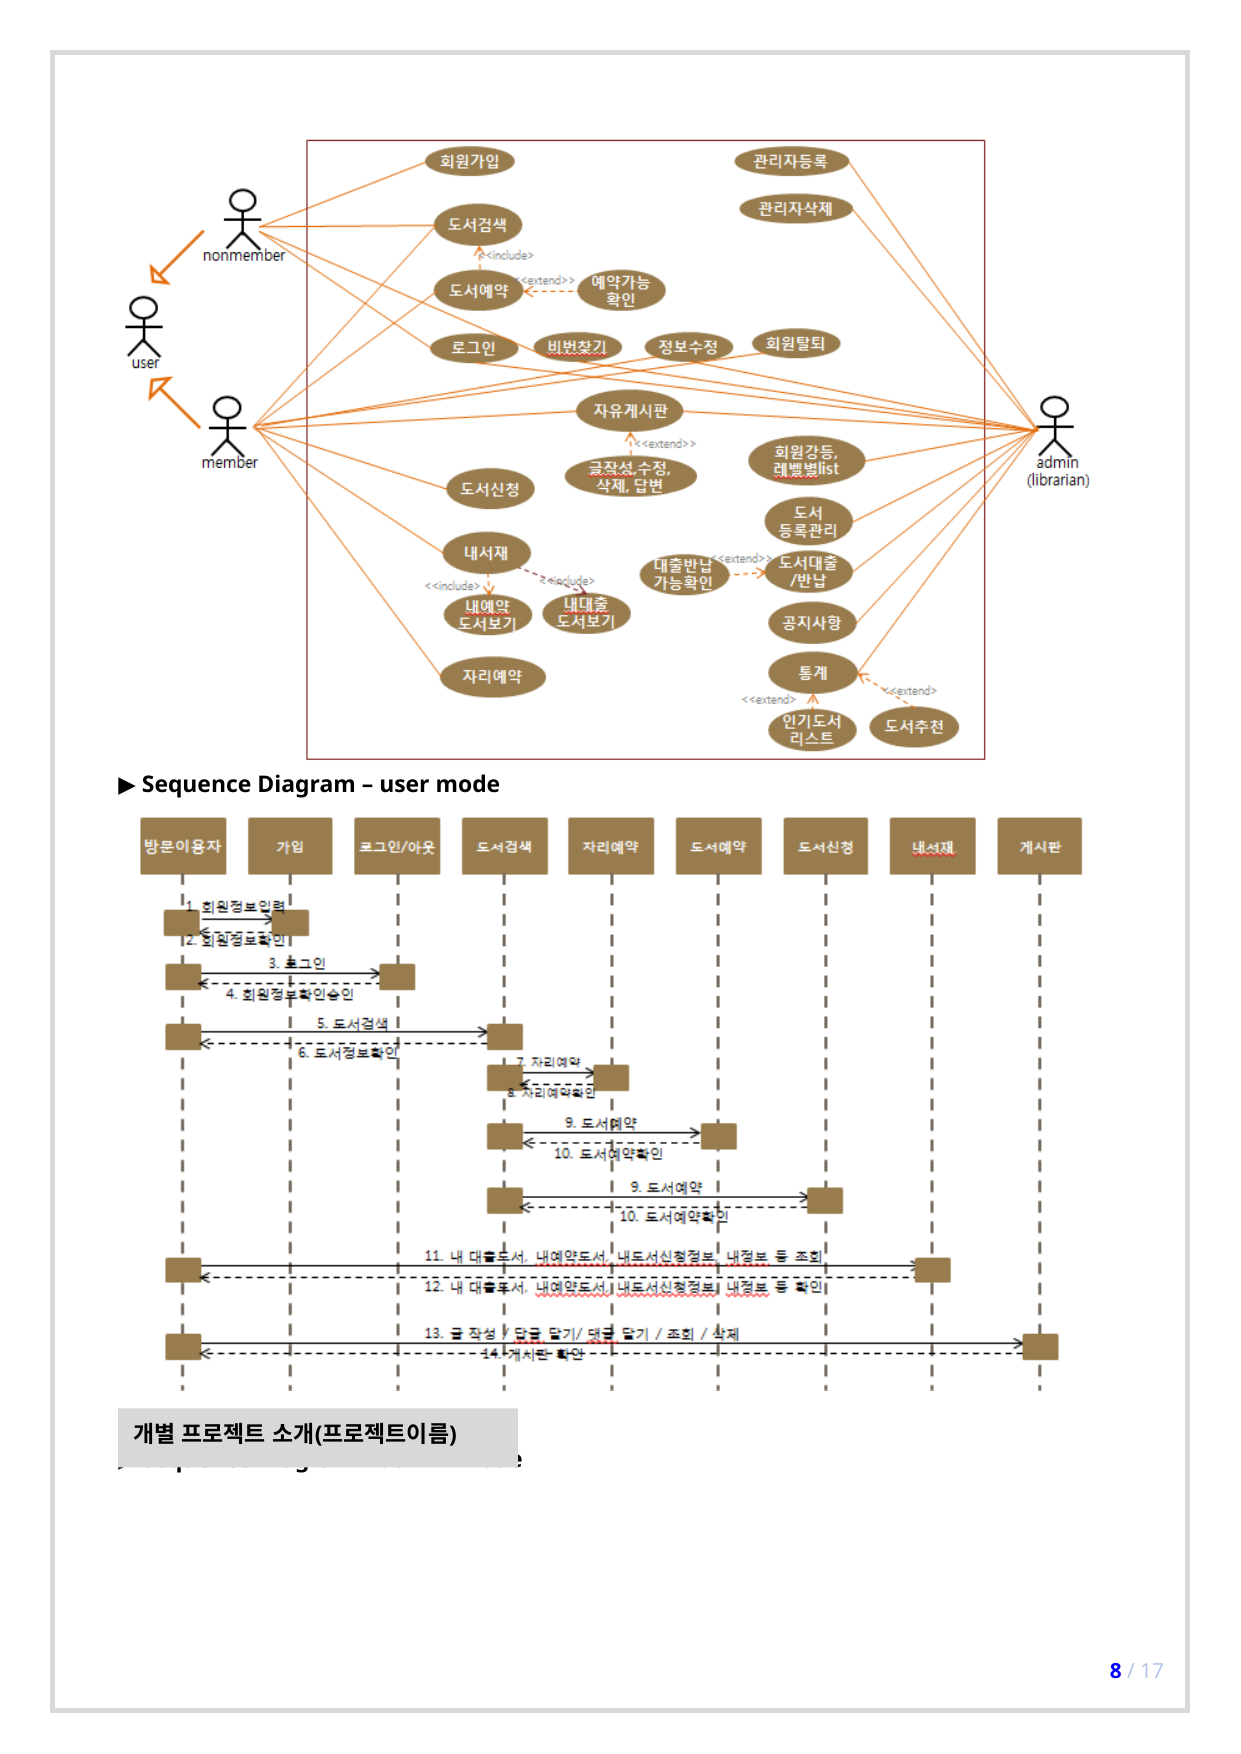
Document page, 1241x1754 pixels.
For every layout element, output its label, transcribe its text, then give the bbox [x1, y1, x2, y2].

text ▶ Sequence Diagram – admin mode [118, 1439, 1122, 1477]
picture [136, 812, 1090, 1391]
text ▶ Sequence Diagram – user mode [118, 764, 1122, 802]
picture [118, 127, 1094, 765]
